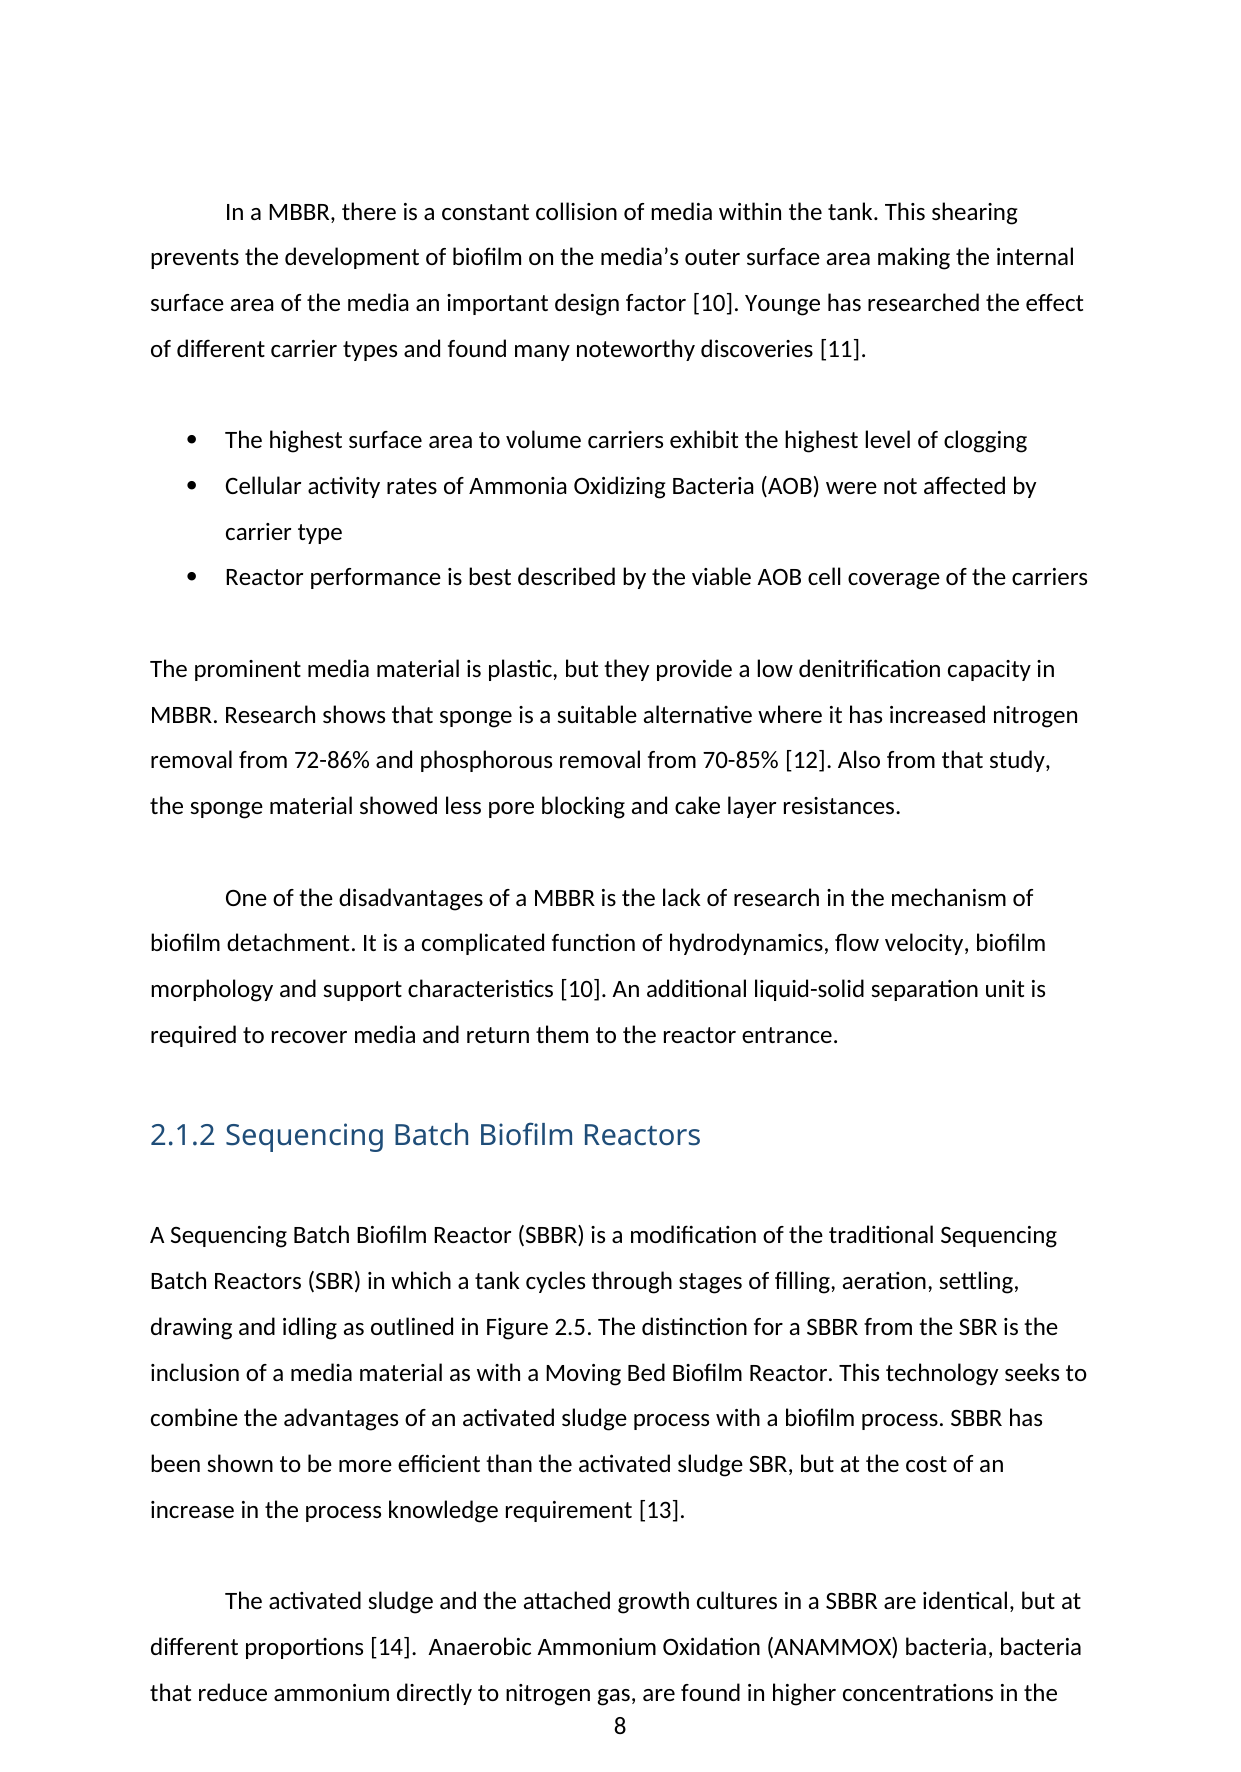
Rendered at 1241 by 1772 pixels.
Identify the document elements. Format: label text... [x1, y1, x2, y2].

text In a MBBR, there is a constant collision of media within the tank. This shearing prevents the development of biofilm on the media’s outer surface area making the internal surface area of the media an important design factor [10]. Younge has researched the effect of different carrier types and found many noteworthy discoveries [11]. [150, 196, 1090, 363]
text The prominent media material is plastic, but they provide a low denitrification capacity in MBBR. Research shows that sponge is a suitable alternative where it has increased nitrogen removal from 72-86% and phosphorous removal from 70-85% [12]. Also from that study, the sponge material showed less pore blocking and cake layer resistances. [150, 653, 1090, 821]
list The highest surface area to volume carriers exhibit the highest level of clogging [187, 424, 1090, 455]
list Reactor performance is best described by the viable AOB cell coverage of the carriers [187, 562, 1090, 592]
subtitle 2.1.2 Sequencing Batch Biofilm Reactors [150, 1114, 1090, 1154]
list Cellular activity rates of Ammonia Oxidizing Bacteria (AOB) were not affected by carrier type [187, 470, 1090, 546]
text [150, 1586, 1090, 1707]
text One of the disadvantages of a MBBR is the lack of research in the mechanism of biofilm detachment. It is a complicated function of hydrodynamics, flow velocity, biofilm morphology and support characteristics [10]. An additional liquid-solid separation unit is required to recover media and return them to the reactor entrance. [150, 882, 1090, 1049]
